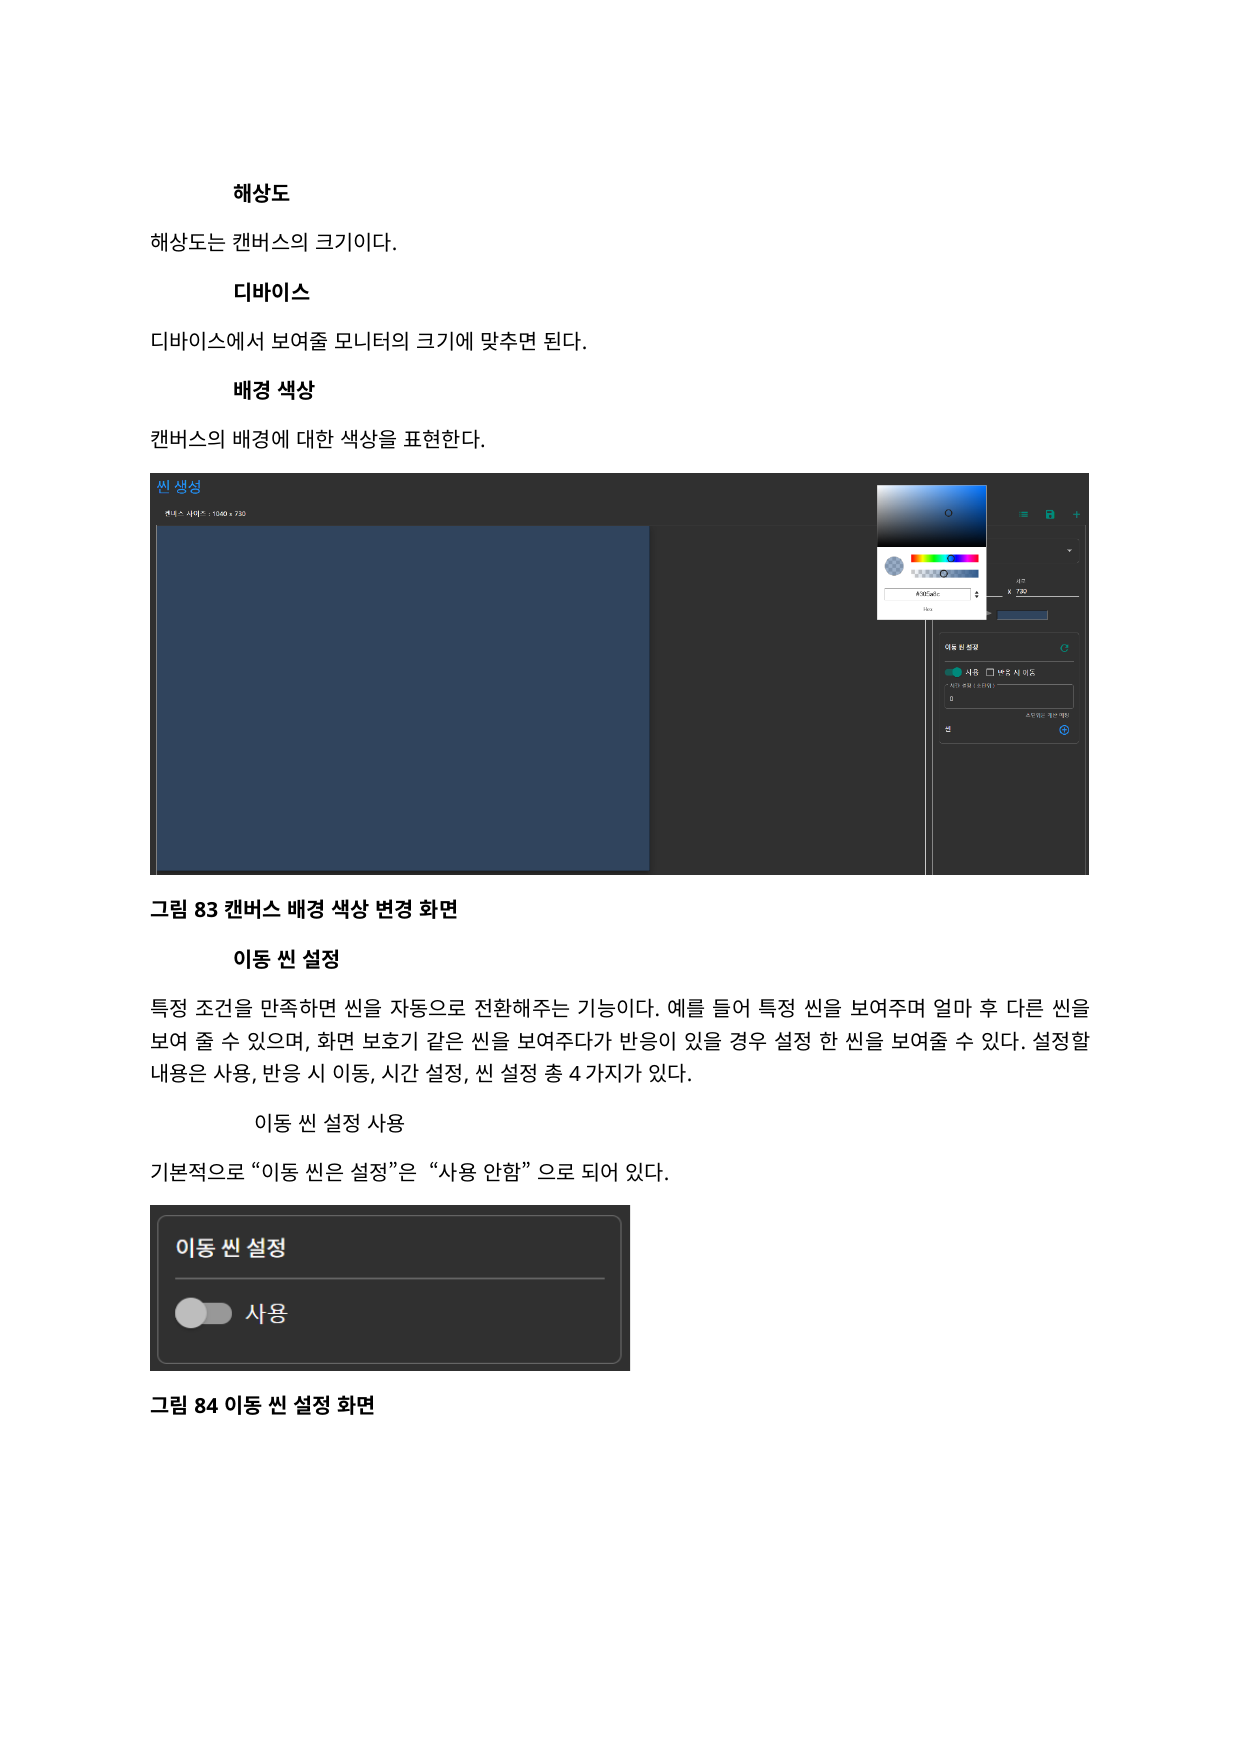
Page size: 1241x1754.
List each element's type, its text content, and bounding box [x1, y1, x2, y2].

subtitle 해상도 [233, 177, 1090, 207]
text 캔버스의 배경에 대한 색상을 표현한다. [150, 424, 1090, 454]
text 그림 84 이동 씬 설정 화면 [150, 1389, 1090, 1420]
subtitle 디바이스 [233, 276, 1090, 306]
subtitle 이동 씬 설정 [233, 943, 1090, 973]
text 그림 83 캔버스 배경 색상 변경 화면 [150, 893, 1090, 924]
text 디바이스에서 보여줄 모니터의 크기에 맞추면 된다. [150, 325, 1090, 355]
subtitle 배경 색상 [233, 374, 1090, 405]
text 기본적으로 “이동 씬은 설정”은 “사용 안함” 으로 되어 있다. [150, 1156, 1090, 1187]
subtitle 이동 씬 설정 사용 [254, 1107, 1090, 1137]
picture [150, 473, 1089, 875]
text 해상도는 캔버스의 크기이다. [150, 226, 1090, 257]
picture [150, 1205, 630, 1371]
text 특정 조건을 만족하면 씬을 자동으로 전환해주는 기능이다. 예를 들어 특정 씬을 보여주며 얼마 후 다른 씬을 보여 줄 수 있으며, 화면 보호기 같은 씬을 보여주다가 반응이 있을 경우 설정 한 씬을 보여줄 수 있다. 설정할 내용은 사용, 반응 시 이동, 시간 설정, 씬 설정 총 4가지가 있다. [150, 992, 1090, 1088]
